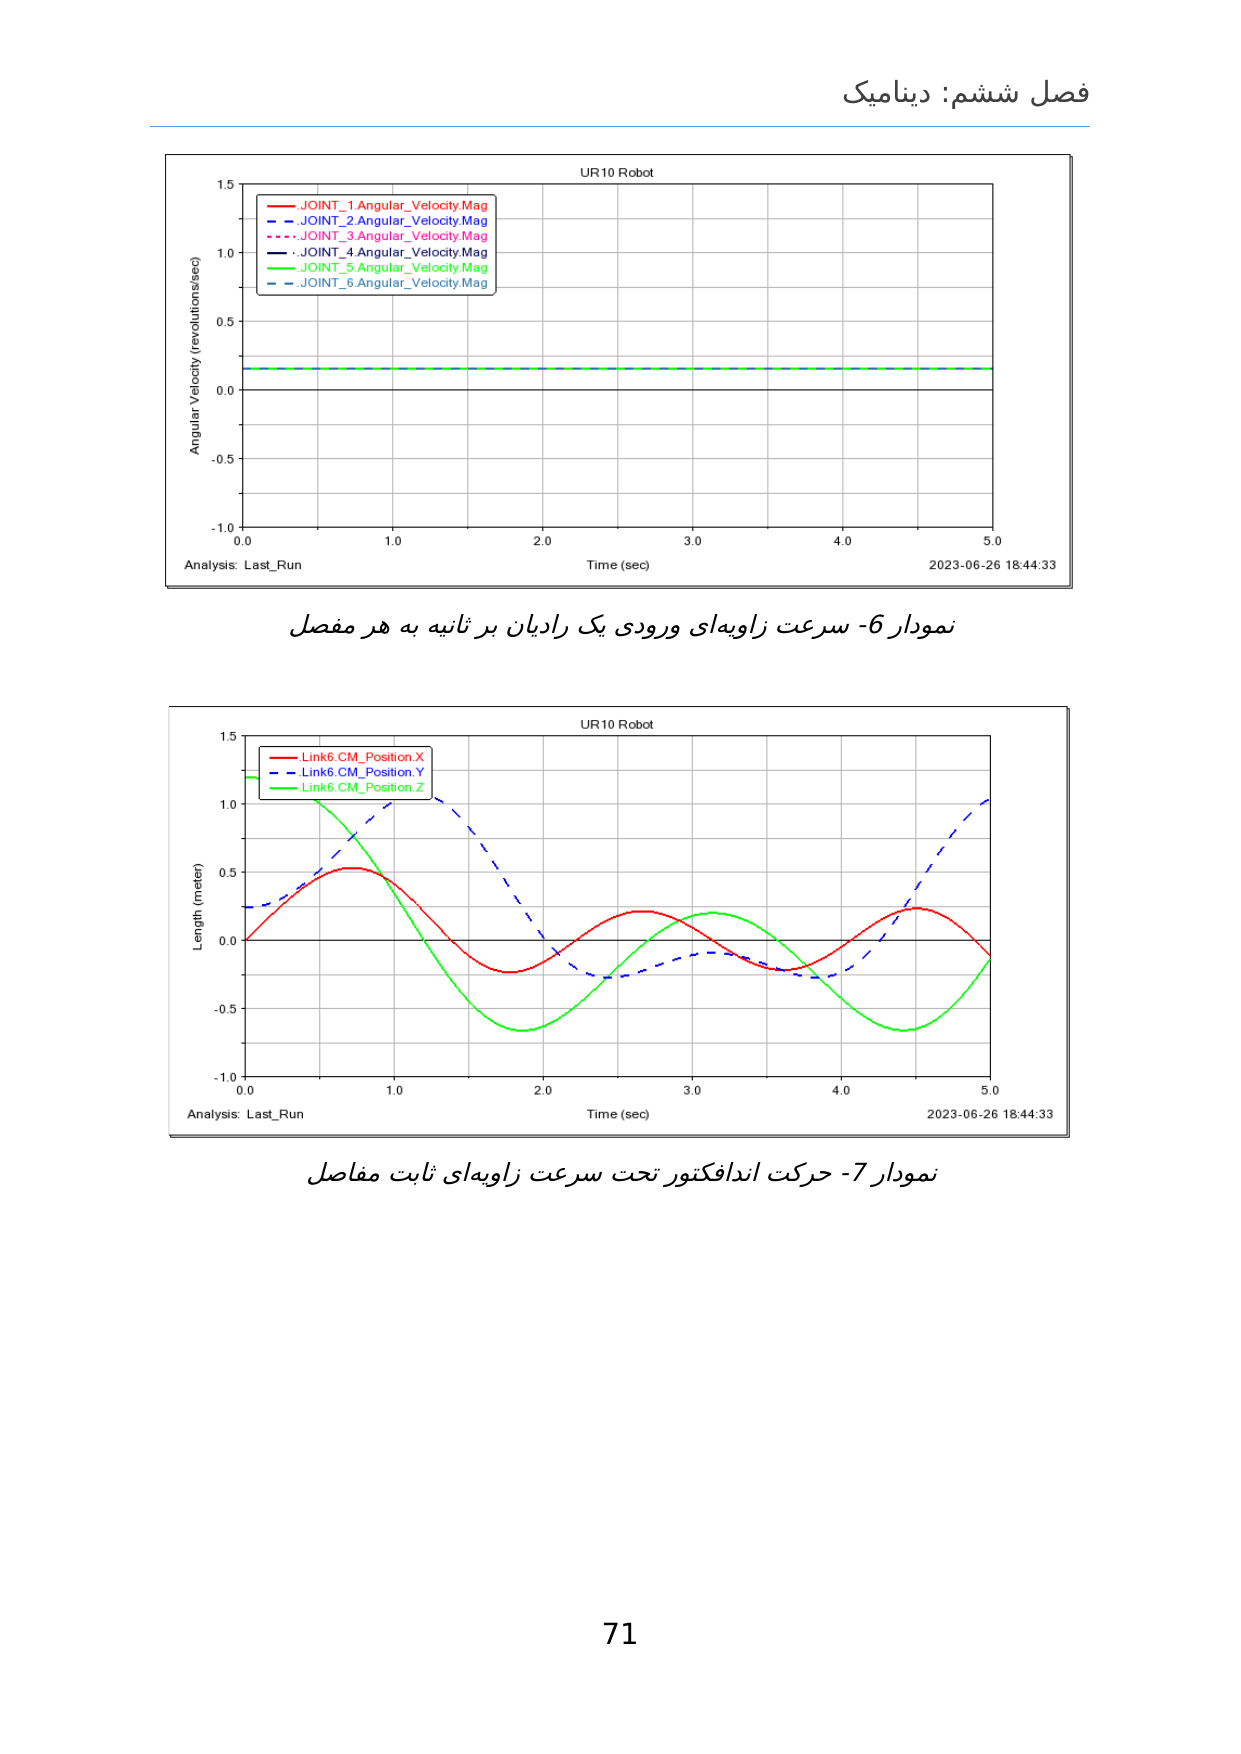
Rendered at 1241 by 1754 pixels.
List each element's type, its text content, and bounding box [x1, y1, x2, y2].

picture [165, 154, 1075, 591]
picture [168, 706, 1072, 1140]
text نمودار 7- حرکت اندافکتور تحت سرعت زاویه‌ای ثابت مفاصل [150, 1158, 1090, 1188]
text نمودار 6- سرعت زاویه‌ای ورودی یک رادیان بر ثانیه به هر مفصل [150, 610, 1090, 639]
